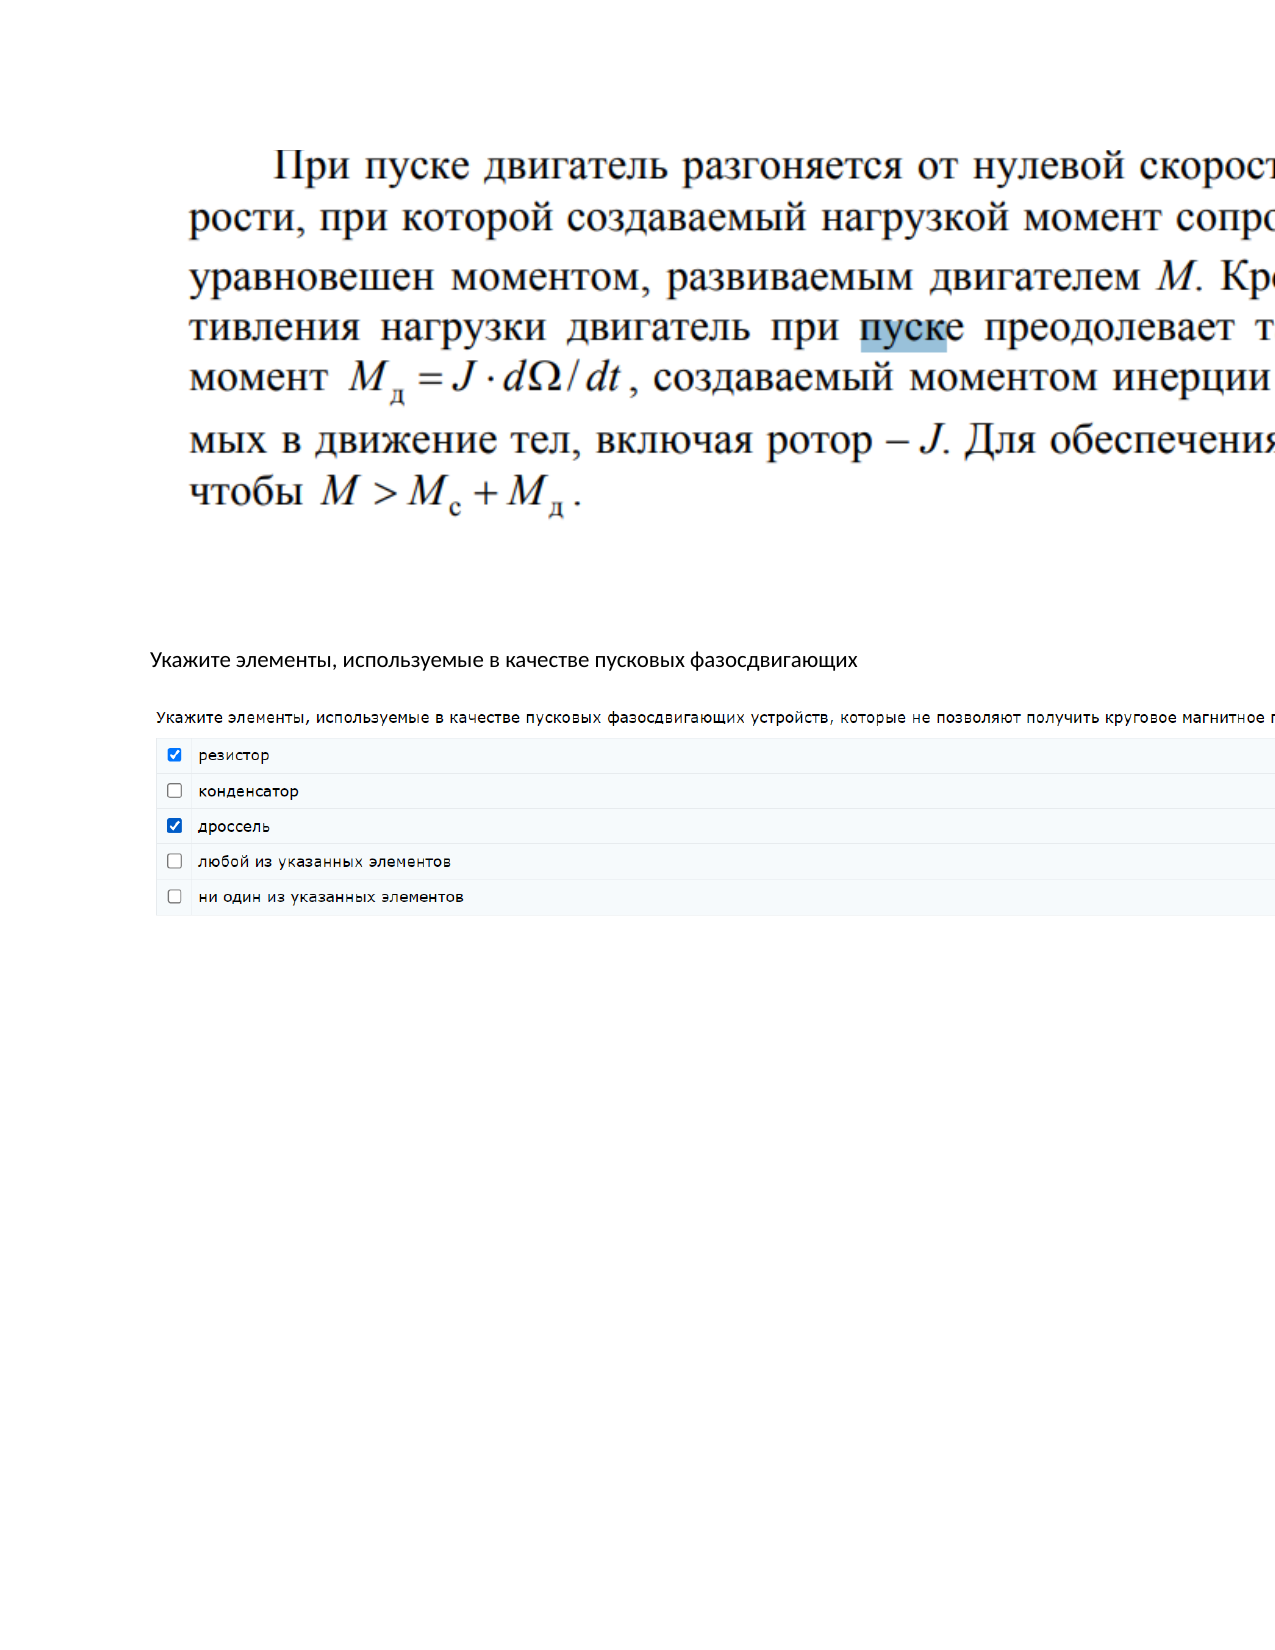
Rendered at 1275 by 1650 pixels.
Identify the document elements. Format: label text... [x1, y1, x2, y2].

picture [150, 692, 1275, 921]
picture [150, 150, 1275, 533]
text Укажите элементы, используемые в качестве пусковых фазосдвигающих [150, 645, 1125, 673]
